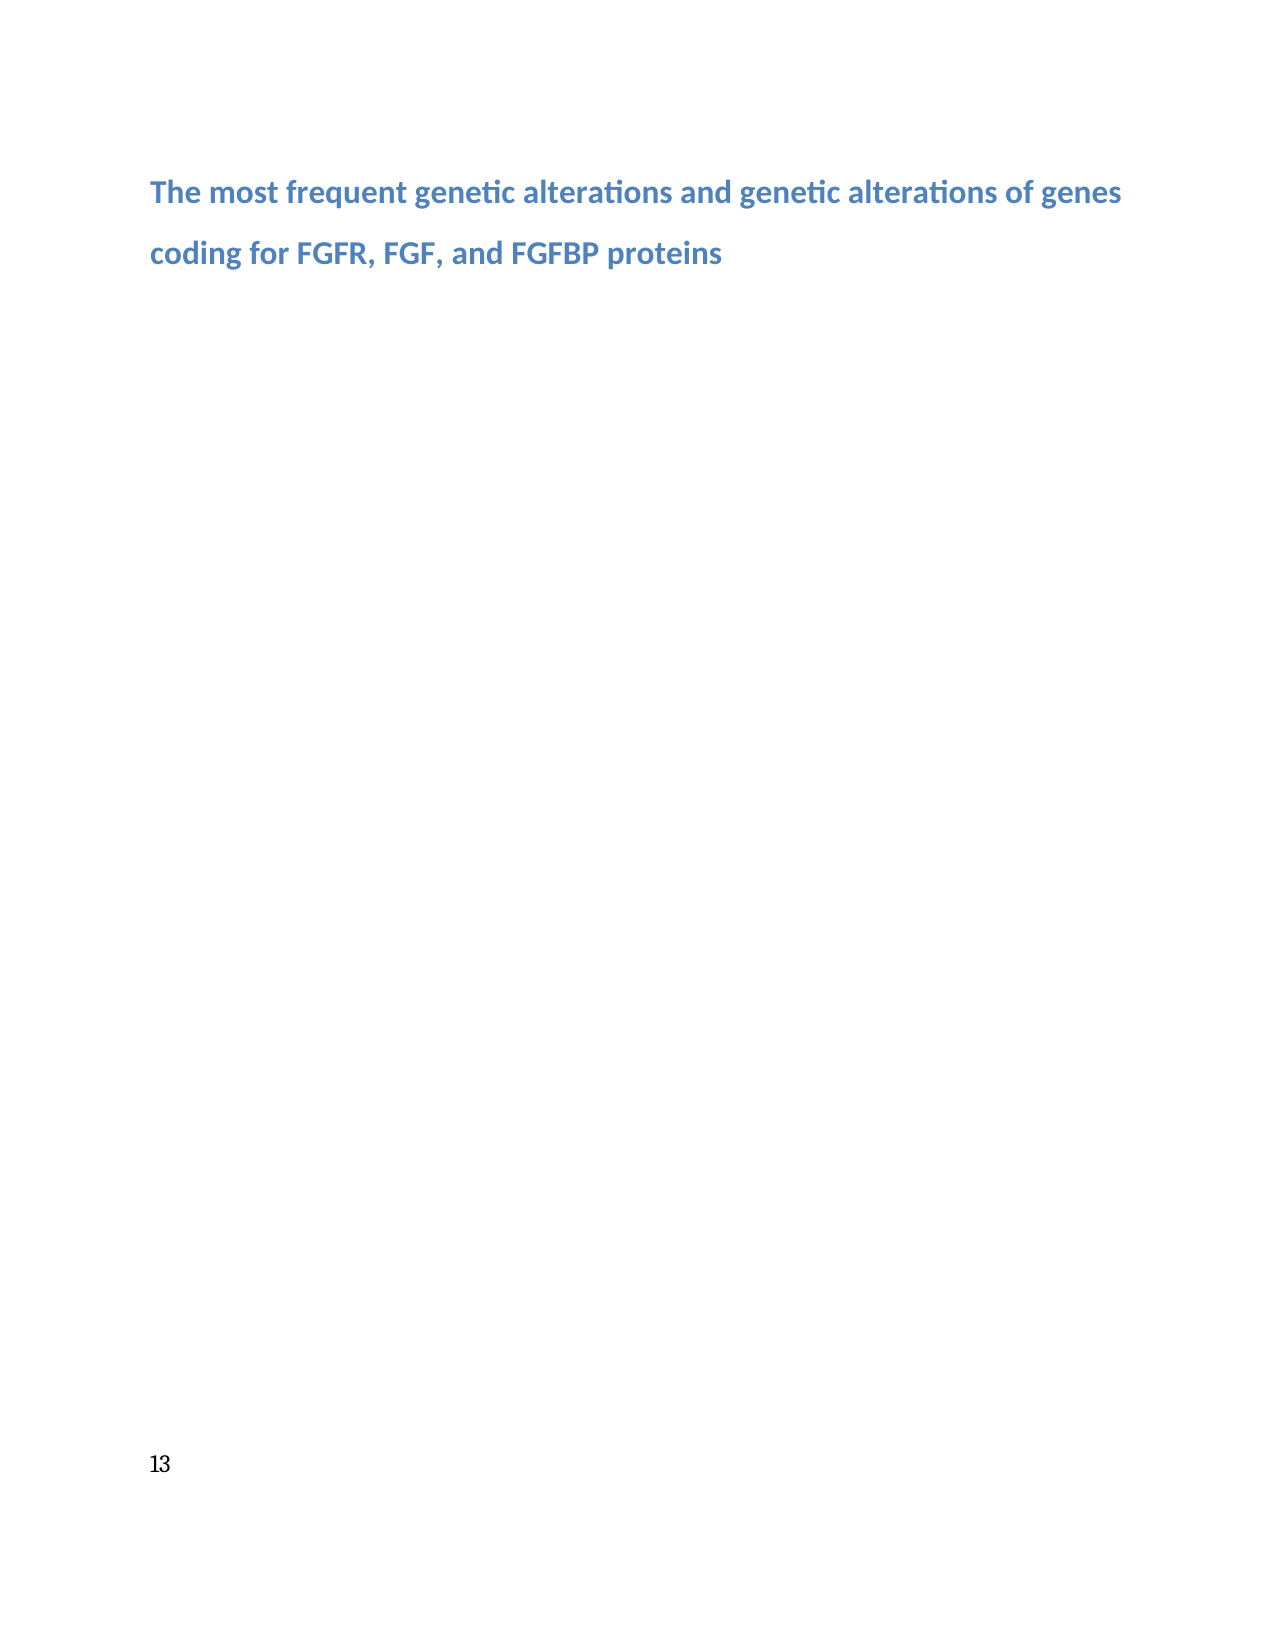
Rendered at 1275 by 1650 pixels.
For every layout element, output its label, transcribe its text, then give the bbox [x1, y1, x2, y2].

subtitle The most frequent genetic alterations and genetic alterations of genes coding for FGFR, FGF, and FGFBP proteins [150, 171, 1125, 273]
